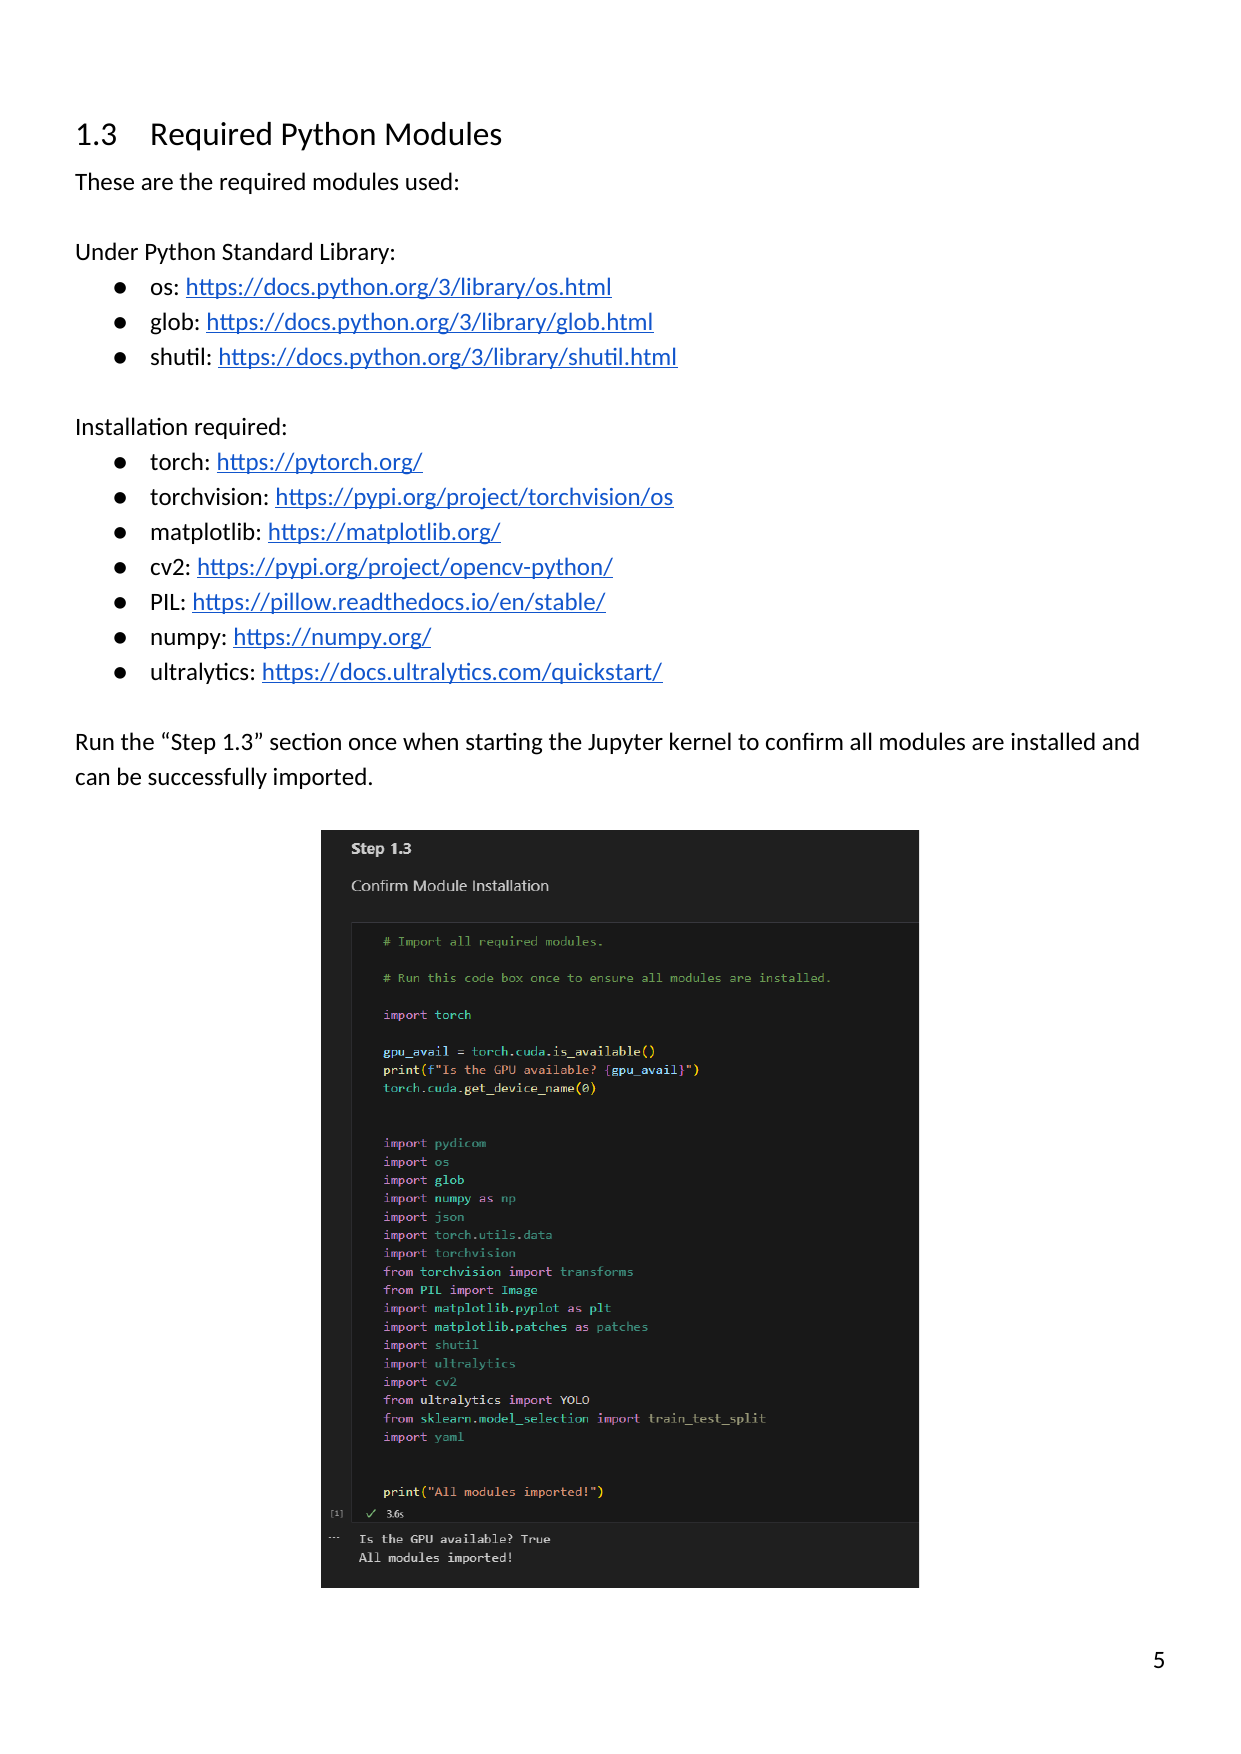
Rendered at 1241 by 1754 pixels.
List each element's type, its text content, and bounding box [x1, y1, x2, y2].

list cv2: https://pypi.org/project/opencv-python/ [112, 551, 1165, 581]
list torchvision: https://pypi.org/project/torchvision/os [112, 481, 1165, 511]
list PIL: https://pillow.readthedocs.io/en/stable/ [112, 586, 1165, 616]
text Run the “Step 1.3” section once when starting the Jupyter kernel to confirm all modules are installed and can be successfully imported. [75, 726, 1165, 791]
text Installation required: [75, 411, 1165, 441]
picture [321, 830, 920, 1588]
list glob: https://docs.python.org/3/library/glob.html [112, 306, 1165, 336]
list shutil: https://docs.python.org/3/library/shutil.html [112, 341, 1165, 371]
list numpy: https://numpy.org/ [112, 621, 1165, 651]
list matplotlib: https://matplotlib.org/ [112, 516, 1165, 546]
list torch: https://pytorch.org/ [112, 446, 1165, 476]
subtitle 1.3 Required Python Modules [75, 112, 1165, 153]
text Under Python Standard Library: [75, 236, 1165, 266]
list os: https://docs.python.org/3/library/os.html [112, 271, 1165, 301]
list ultralytics: https://docs.ultralytics.com/quickstart/ [112, 656, 1165, 686]
text These are the required modules used: [75, 166, 1165, 196]
